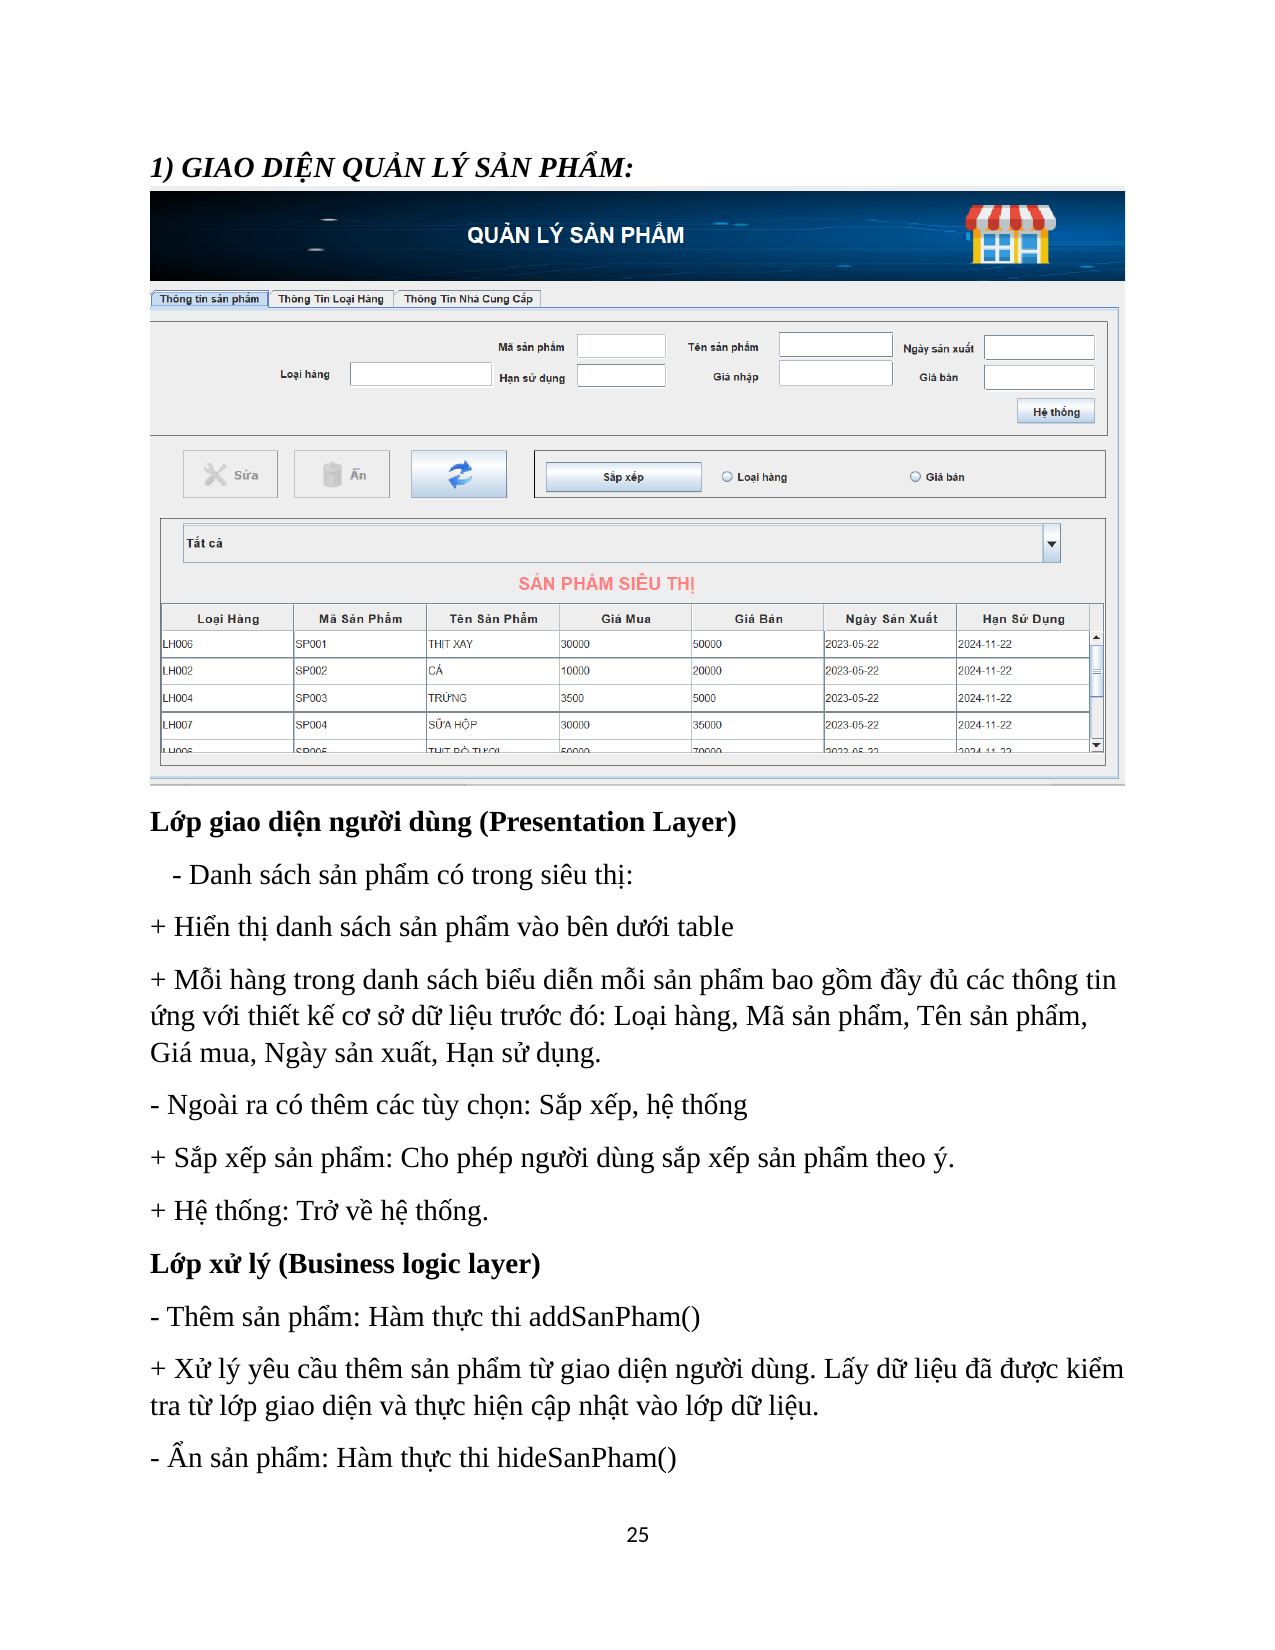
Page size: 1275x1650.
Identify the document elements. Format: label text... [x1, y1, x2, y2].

text + Sắp xếp sản phẩm: Cho phép người dùng sắp xếp sản phẩm theo ý. [150, 1140, 1125, 1174]
text - Ẩn sản phẩm: Hàm thực thi hideSanPham() [150, 1441, 1125, 1474]
text + Mỗi hàng trong danh sách biểu diễn mỗi sản phẩm bao gồm đầy đủ các thông tin ứng với thiết kế cơ sở dữ liệu trước đó: Loại hàng, Mã sản phẩm, Tên sản phẩm, Giá mua, Ngày sản xuất, Hạn sử dụng. [150, 962, 1125, 1068]
text Lớp xử lý (Business logic layer) [150, 1246, 1125, 1279]
text - Thêm sản phẩm: Hàm thực thi addSanPham() [150, 1299, 1125, 1332]
picture [150, 186, 1125, 786]
text - Ngoài ra có thêm các tùy chọn: Sắp xếp, hệ thống [150, 1087, 1125, 1121]
subtitle 1) GIAO DIỆN QUẢN LÝ SẢN PHẨM: [150, 150, 1125, 183]
text + Hiển thị danh sách sản phẩm vào bên dưới table [150, 909, 1125, 943]
text Lớp giao diện người dùng (Presentation Layer) [150, 804, 1125, 837]
text - Danh sách sản phẩm có trong siêu thị: [150, 857, 1125, 890]
text + Hệ thống: Trở về hệ thống. [150, 1193, 1125, 1227]
text + Xử lý yêu cầu thêm sản phẩm từ giao diện người dùng. Lấy dữ liệu đã được kiểm tra từ lớp giao diện và thực hiện cập nhật vào lớp dữ liệu. [150, 1352, 1125, 1421]
